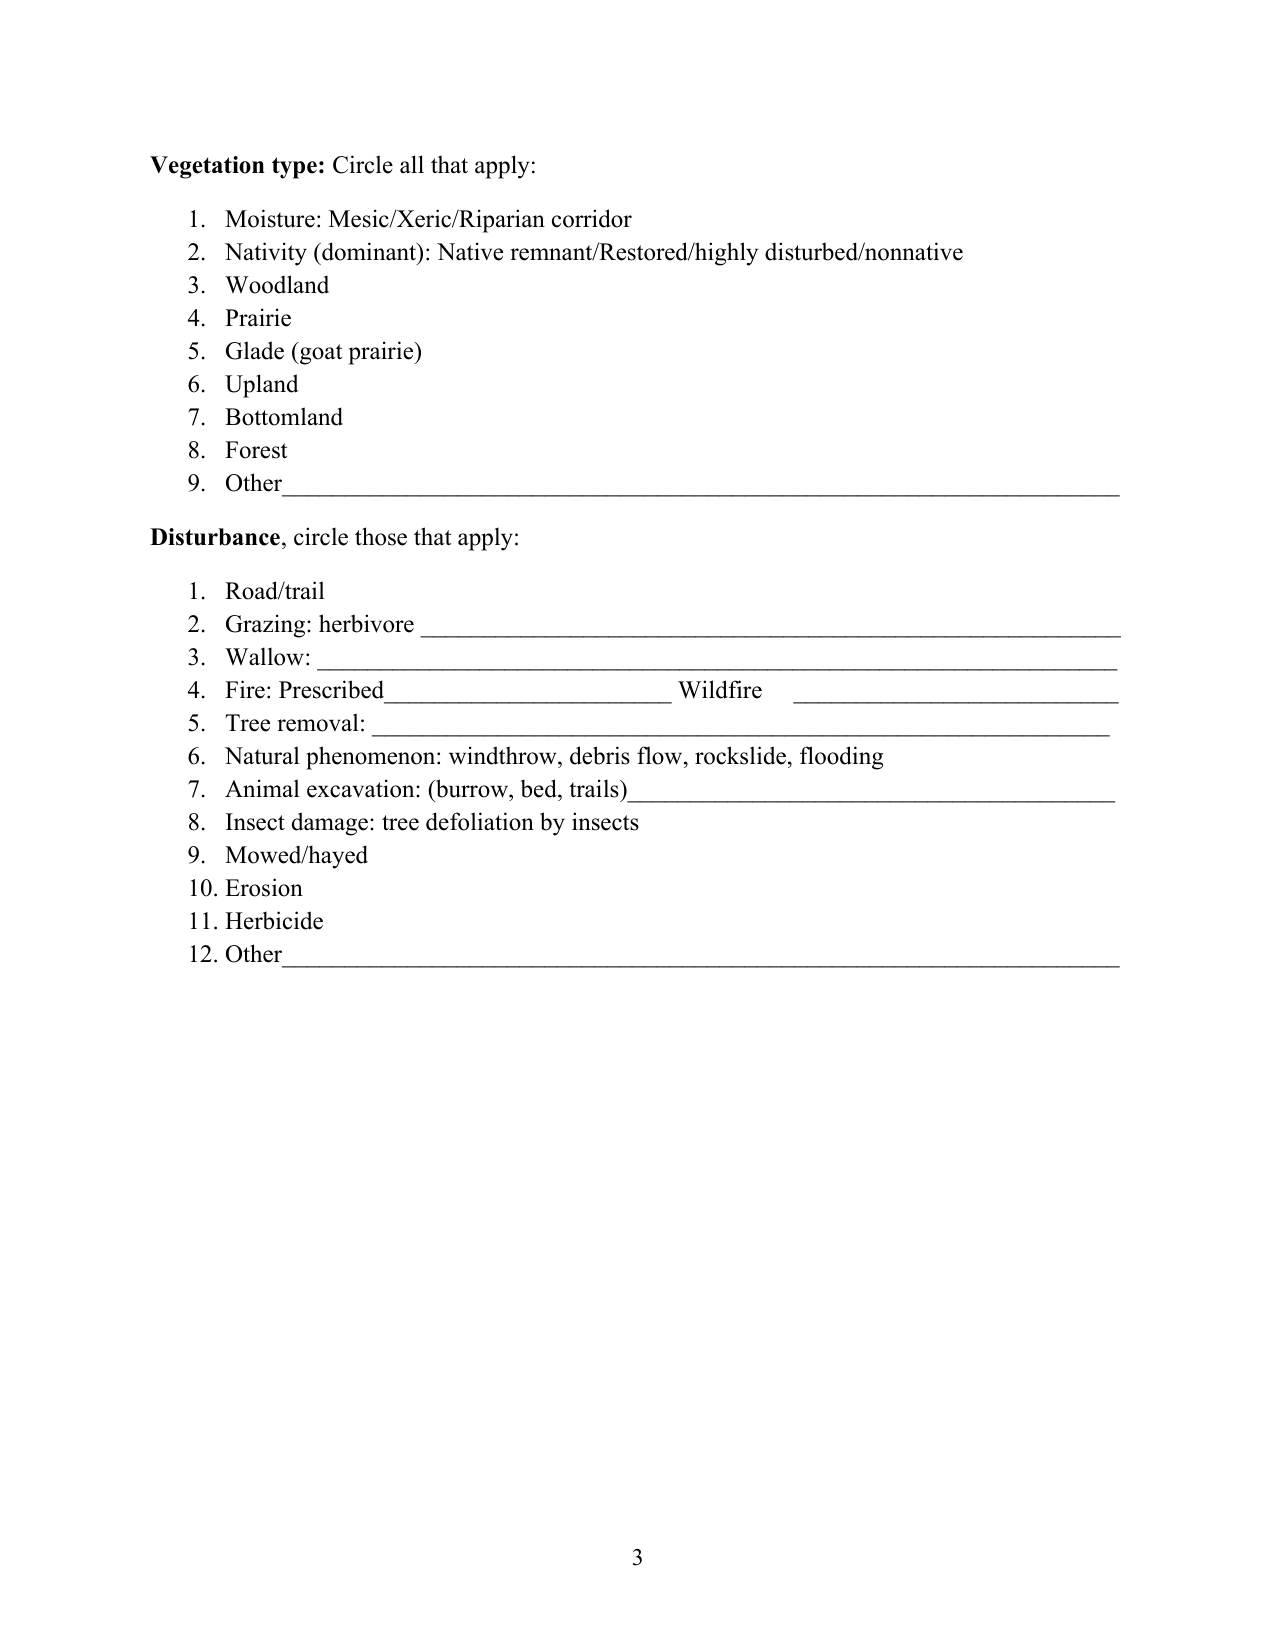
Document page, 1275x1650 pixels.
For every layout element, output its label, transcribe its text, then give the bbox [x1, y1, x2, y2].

list Prairie [187, 303, 1125, 332]
list Upland [187, 369, 1125, 398]
list Insect damage: tree defoliation by insects [187, 807, 1125, 836]
list Herbicide [187, 906, 1125, 935]
list Nativity (dominant): Native remnant/Restored/highly disturbed/nonnative [187, 237, 1125, 266]
list Erosion [187, 873, 1125, 902]
list Moisture: Mesic/Xeric/Riparian corridor [187, 204, 1125, 233]
list Mowed/hayed [187, 840, 1125, 869]
list Natural phenomenon: windthrow, debris flow, rockslide, flooding [187, 741, 1125, 769]
text Vegetation type: Circle all that apply: [150, 150, 1125, 179]
list Woodland [187, 270, 1125, 299]
list Other___________________________________________________________________ [187, 939, 1125, 968]
list Other___________________________________________________________________ [187, 468, 1125, 497]
list Forest [187, 435, 1125, 464]
text Disturbance, circle those that apply: [150, 522, 1125, 551]
list Wallow: ________________________________________________________________ [187, 642, 1125, 671]
list Bottomland [187, 402, 1125, 431]
list Tree removal: ___________________________________________________________ [187, 708, 1125, 737]
list Road/trail [187, 576, 1125, 604]
list Glade (goat prairie) [187, 336, 1125, 365]
list Animal excavation: (burrow, bed, trails)_______________________________________ [187, 774, 1125, 803]
list Grazing: herbivore ________________________________________________________ [187, 609, 1125, 637]
list Fire: Prescribed_______________________ Wildfire __________________________ [187, 675, 1125, 703]
